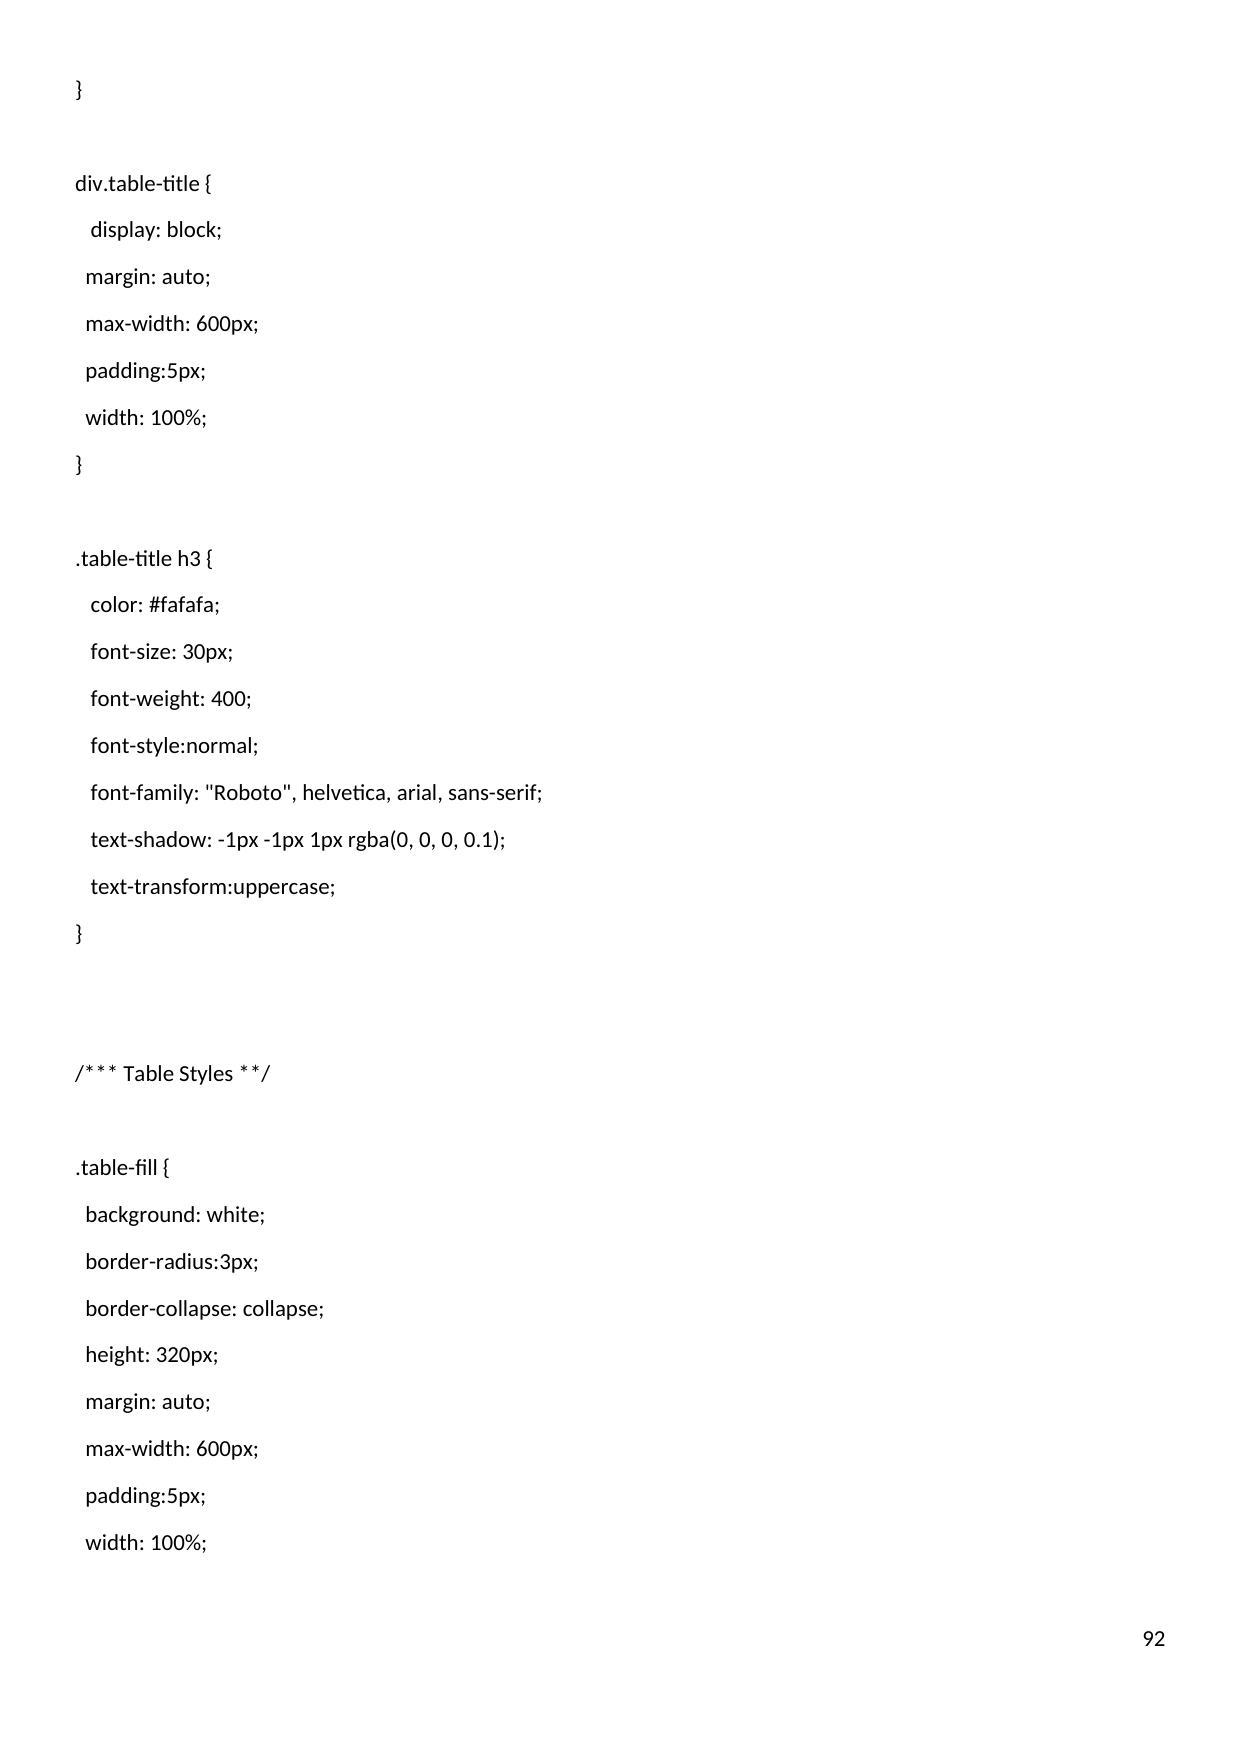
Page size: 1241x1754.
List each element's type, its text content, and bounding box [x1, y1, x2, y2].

text width: 100%; [75, 403, 1165, 431]
text .table-title h3 { [75, 544, 1165, 572]
text font-style:normal; [75, 731, 1165, 759]
text /*** Table Styles **/ [75, 1059, 1165, 1087]
text width: 100%; [75, 1528, 1165, 1556]
text div.table-title { [75, 169, 1165, 197]
text text-transform:uppercase; [75, 872, 1165, 900]
text padding:5px; [75, 1481, 1165, 1509]
text text-shadow: -1px -1px 1px rgba(0, 0, 0, 0.1); [75, 825, 1165, 853]
text max-width: 600px; [75, 1434, 1165, 1462]
text height: 320px; [75, 1341, 1165, 1369]
text background: white; [75, 1200, 1165, 1228]
text } [75, 75, 1165, 103]
text color: #fafafa; [75, 591, 1165, 619]
text font-size: 30px; [75, 637, 1165, 666]
text .table-fill { [75, 1153, 1165, 1181]
text padding:5px; [75, 356, 1165, 384]
text } [75, 919, 1165, 947]
text border-collapse: collapse; [75, 1294, 1165, 1322]
text margin: auto; [75, 262, 1165, 291]
text font-weight: 400; [75, 684, 1165, 712]
text max-width: 600px; [75, 309, 1165, 337]
text border-radius:3px; [75, 1247, 1165, 1275]
text font-family: "Roboto", helvetica, arial, sans-serif; [75, 778, 1165, 806]
text } [75, 450, 1165, 478]
text display: block; [75, 216, 1165, 244]
text margin: auto; [75, 1387, 1165, 1416]
